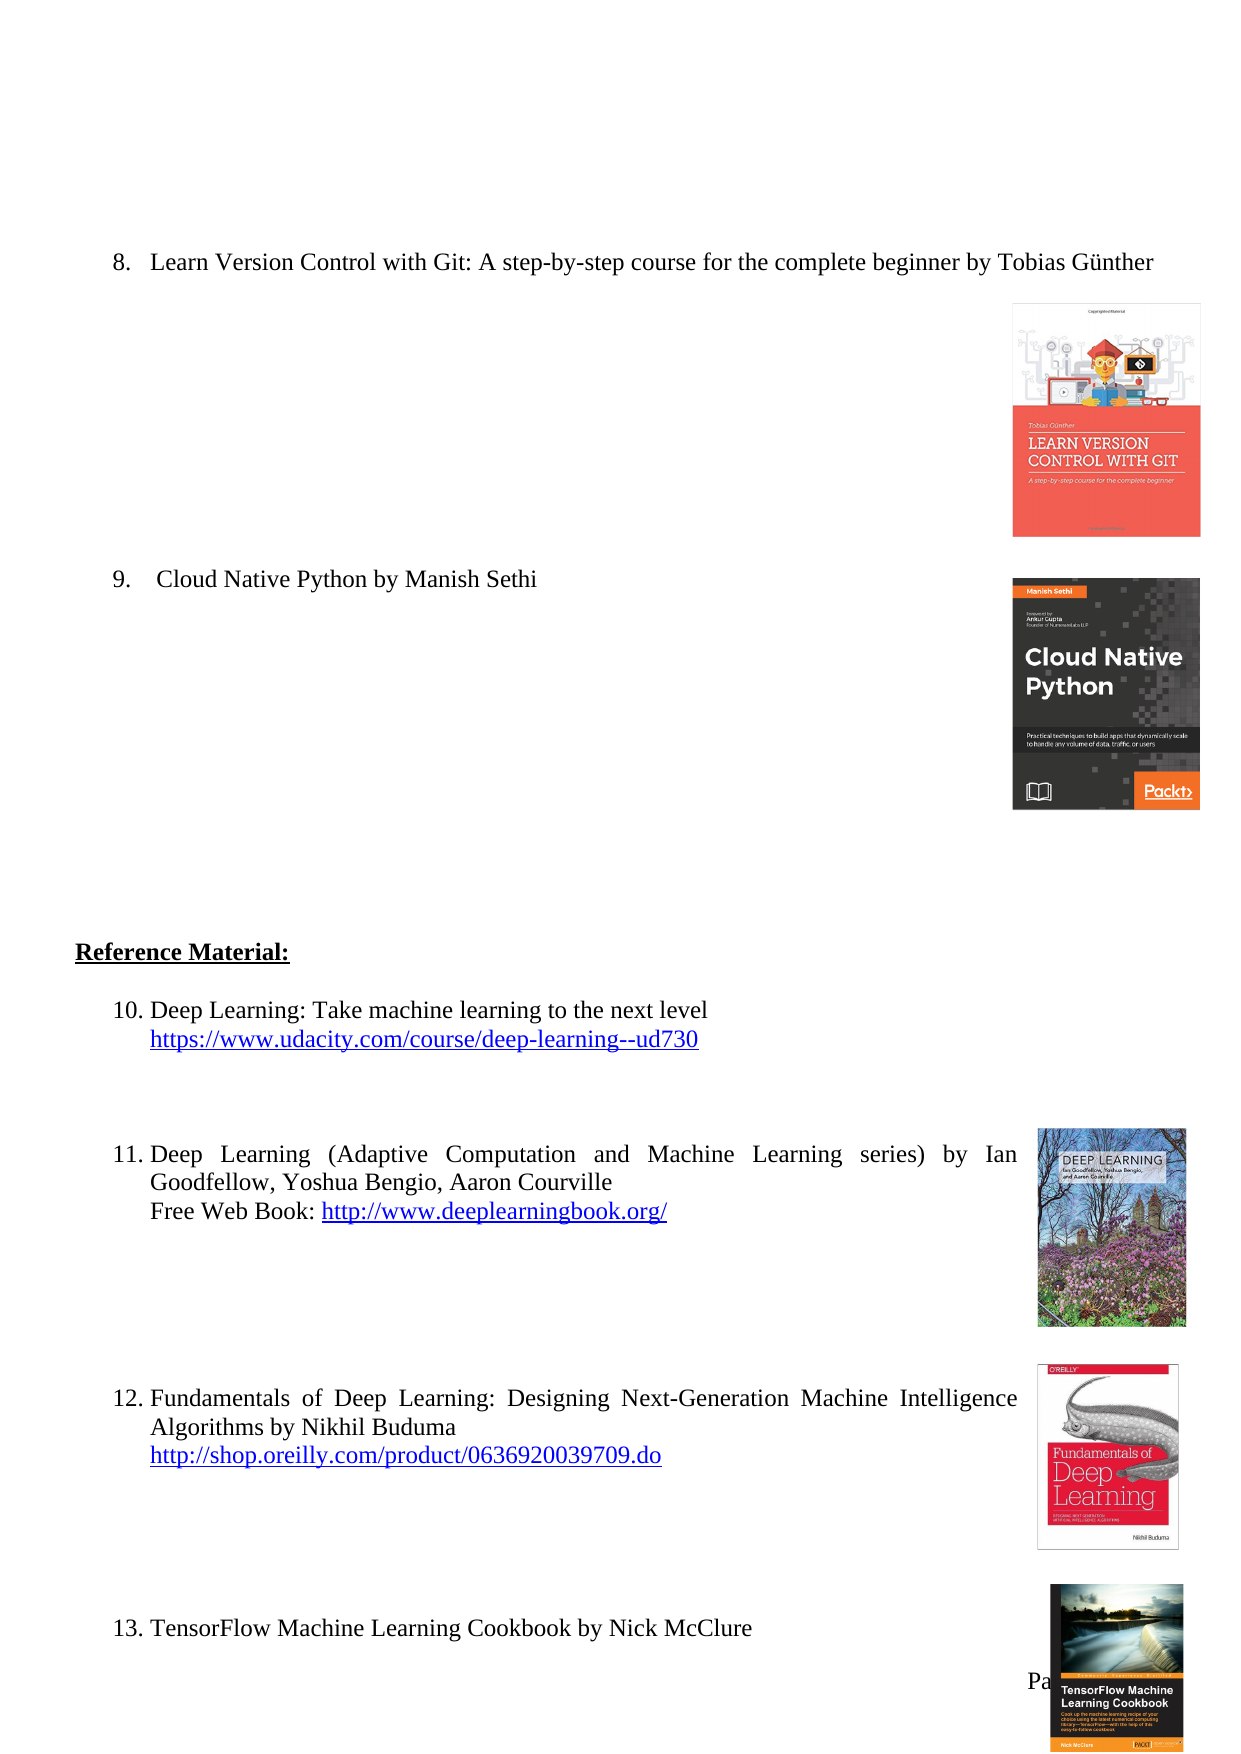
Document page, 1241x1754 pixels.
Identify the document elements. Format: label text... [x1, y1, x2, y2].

text Reference Material: [75, 937, 1165, 966]
list Learn Version Control with Git: A step-by-step course for the complete beginner by Tobias Günther [112, 247, 1165, 276]
list http://shop.oreilly.com/product/0636920039709.do [150, 1441, 1037, 1469]
list https://www.udacity.com/course/deep-learning--ud730 [150, 1024, 1165, 1052]
picture [1050, 1584, 1183, 1751]
picture [1037, 1128, 1187, 1327]
list Deep Learning: Take machine learning to the next level [112, 995, 1165, 1024]
picture [1012, 578, 1200, 811]
list Free Web Book: http://www.deeplearningbook.org/ [150, 1196, 1037, 1225]
picture [1012, 303, 1201, 537]
list Cloud Native Python by Manish Sethi [112, 564, 1165, 592]
picture [1037, 1364, 1179, 1550]
list Deep Learning (Adaptive Computation and Machine Learning series) by Ian Goodfellow, Yoshua Bengio, Aaron Courville [112, 1139, 1037, 1196]
list Fundamentals of Deep Learning: Designing Next-Generation Machine Intelligence Algorithms by Nikhil Buduma [112, 1383, 1037, 1441]
list TensorFlow Machine Learning Cookbook by Nick McClure [112, 1613, 1050, 1642]
